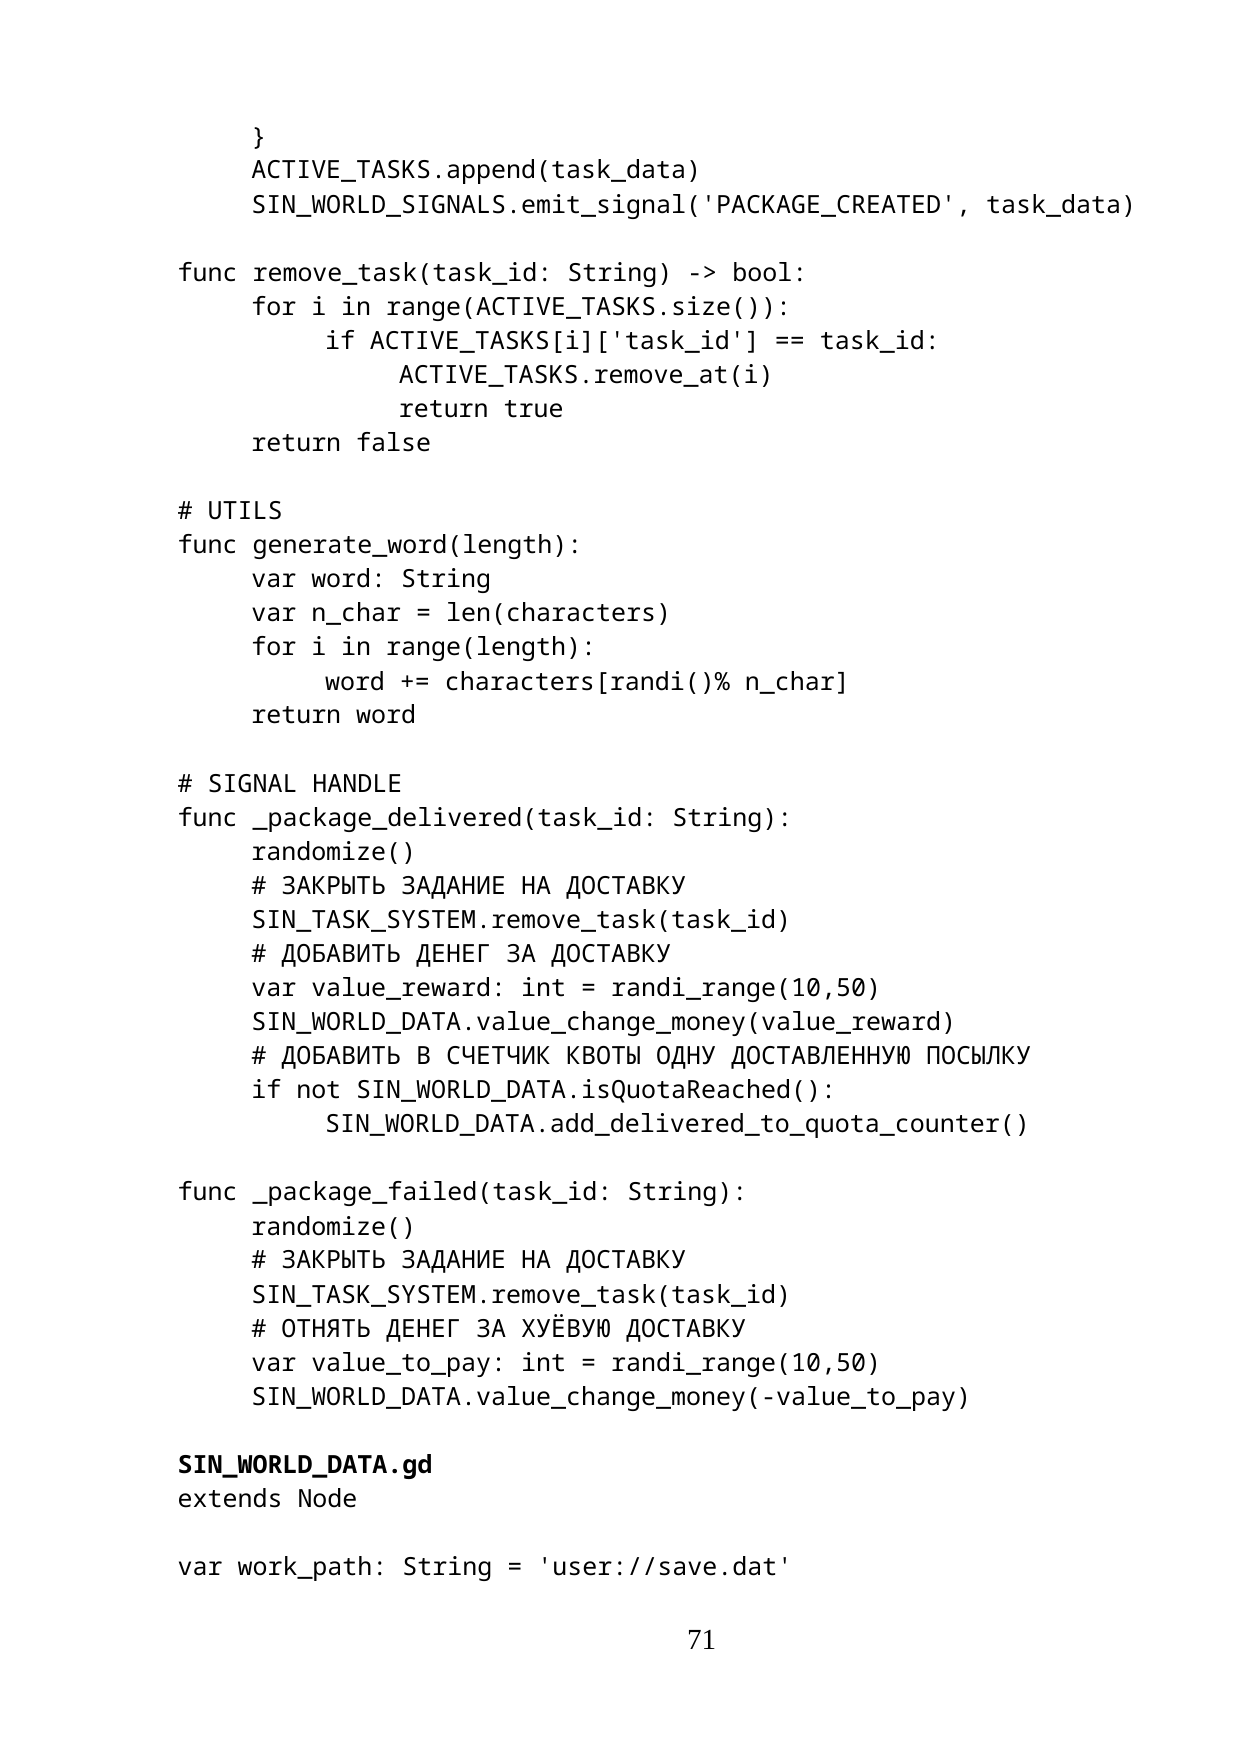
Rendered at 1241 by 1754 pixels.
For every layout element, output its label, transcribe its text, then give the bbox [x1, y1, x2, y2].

text word += characters[randi()% n_char] [177, 663, 1152, 697]
text func remove_task(task_id: String) -> bool: [177, 254, 1152, 288]
text func generate_word(length): [177, 527, 1152, 561]
text randomize() [177, 1208, 1152, 1242]
text var value_reward: int = randi_range(10,50) [177, 970, 1152, 1004]
text # ОТНЯТЬ ДЕНЕГ ЗА ХУЁВУЮ ДОСТАВКУ [177, 1310, 1152, 1344]
text if not SIN_WORLD_DATA.isQuotaReached(): [177, 1072, 1152, 1106]
text # SIGNAL HANDLE [177, 765, 1152, 799]
text # ЗАКРЫТЬ ЗАДАНИЕ НА ДОСТАВКУ [177, 1242, 1152, 1276]
text var word: String [177, 561, 1152, 595]
text SIN_WORLD_DATA.gd [177, 1447, 1152, 1481]
text # ЗАКРЫТЬ ЗАДАНИЕ НА ДОСТАВКУ [177, 867, 1152, 902]
text extends Node [177, 1481, 1152, 1515]
text SIN_TASK_SYSTEM.remove_task(task_id) [177, 902, 1152, 936]
text if ACTIVE_TASKS[i]['task_id'] == task_id: [177, 322, 1152, 357]
text SIN_WORLD_DATA.add_delivered_to_quota_counter() [177, 1106, 1152, 1140]
text return word [177, 697, 1152, 731]
text randomize() [177, 833, 1152, 867]
text func _package_delivered(task_id: String): [177, 799, 1152, 833]
text SIN_WORLD_SIGNALS.emit_signal('PACKAGE_CREATED', task_data) [177, 186, 1152, 220]
text for i in range(length): [177, 629, 1152, 663]
text func _package_failed(task_id: String): [177, 1174, 1152, 1208]
text var value_to_pay: int = randi_range(10,50) [177, 1344, 1152, 1378]
text ACTIVE_TASKS.append(task_data) [177, 152, 1152, 186]
text # ДОБАВИТЬ В СЧЕТЧИК КВОТЫ ОДНУ ДОСТАВЛЕННУЮ ПОСЫЛКУ [177, 1038, 1152, 1072]
text # UTILS [177, 493, 1152, 527]
text SIN_WORLD_DATA.value_change_money(value_reward) [177, 1004, 1152, 1038]
text SIN_WORLD_DATA.value_change_money(-value_to_pay) [177, 1378, 1152, 1412]
text var n_char = len(characters) [177, 595, 1152, 629]
text var work_path: String = 'user://save.dat' [177, 1549, 1152, 1583]
text return false [177, 425, 1152, 459]
text ACTIVE_TASKS.remove_at(i) [177, 357, 1152, 391]
text # ДОБАВИТЬ ДЕНЕГ ЗА ДОСТАВКУ [177, 936, 1152, 970]
text } [177, 118, 1152, 152]
text return true [177, 391, 1152, 425]
text SIN_TASK_SYSTEM.remove_task(task_id) [177, 1276, 1152, 1310]
text for i in range(ACTIVE_TASKS.size()): [177, 288, 1152, 322]
